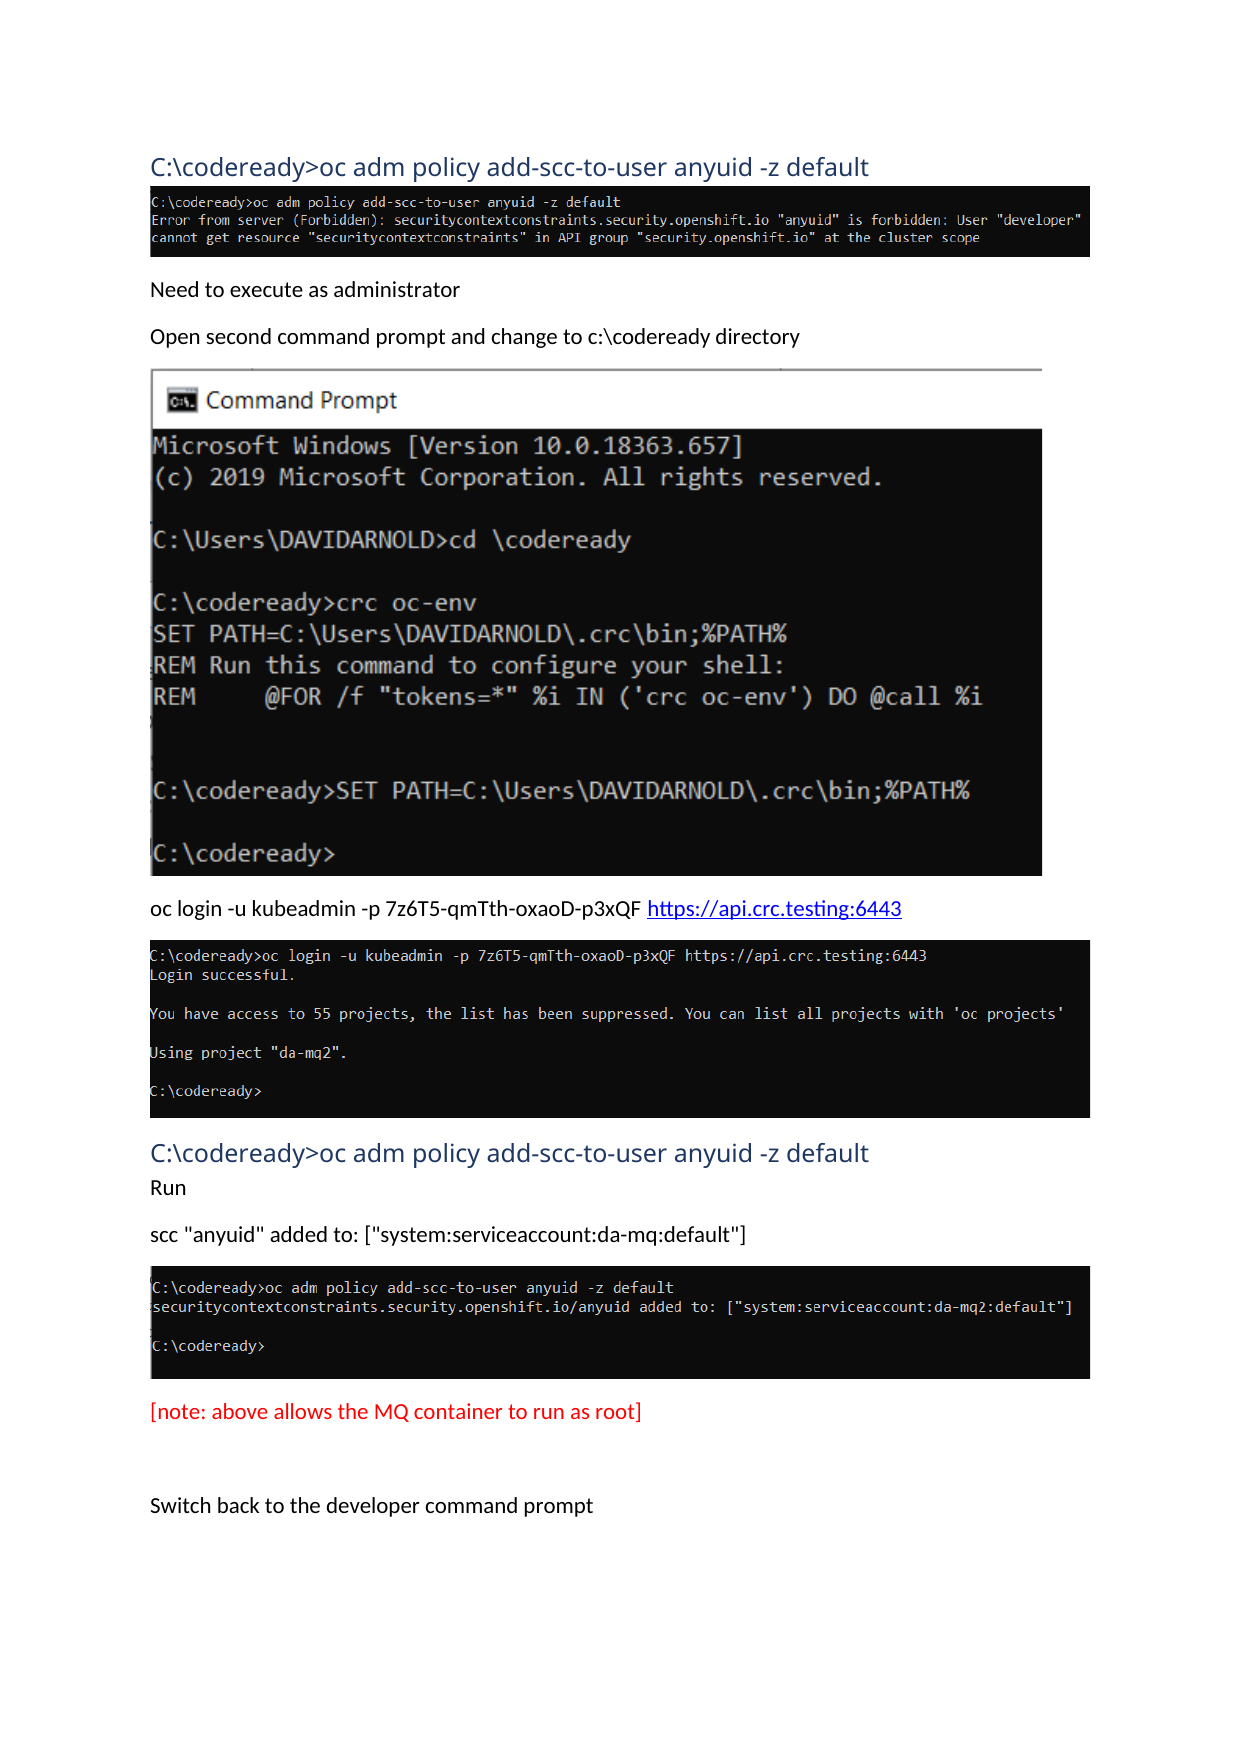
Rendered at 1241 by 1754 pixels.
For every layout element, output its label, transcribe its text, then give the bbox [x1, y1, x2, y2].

subtitle C:\codeready>oc adm policy add-scc-to-user anyuid -z default [150, 150, 1090, 184]
text Open second command prompt and change to c:\codeready directory [150, 322, 1090, 350]
picture [150, 1266, 1091, 1379]
text Run [150, 1173, 1090, 1201]
picture [150, 368, 1043, 876]
picture [150, 940, 1091, 1118]
subtitle C:\codeready>oc adm policy add-scc-to-user anyuid -z default [150, 1136, 1090, 1170]
text oc login -u kubeadmin -p 7z6T5-qmTth-oxaoD-p3xQF https://api.crc.testing:6443 [150, 894, 1090, 922]
text Switch back to the developer command prompt [150, 1491, 1090, 1519]
text scc "anyuid" added to: ["system:serviceaccount:da-mq:default"] [150, 1220, 1090, 1248]
text [note: above allows the MQ container to run as root] [150, 1397, 1090, 1425]
text Need to execute as administrator [150, 275, 1090, 303]
picture [150, 186, 1091, 257]
